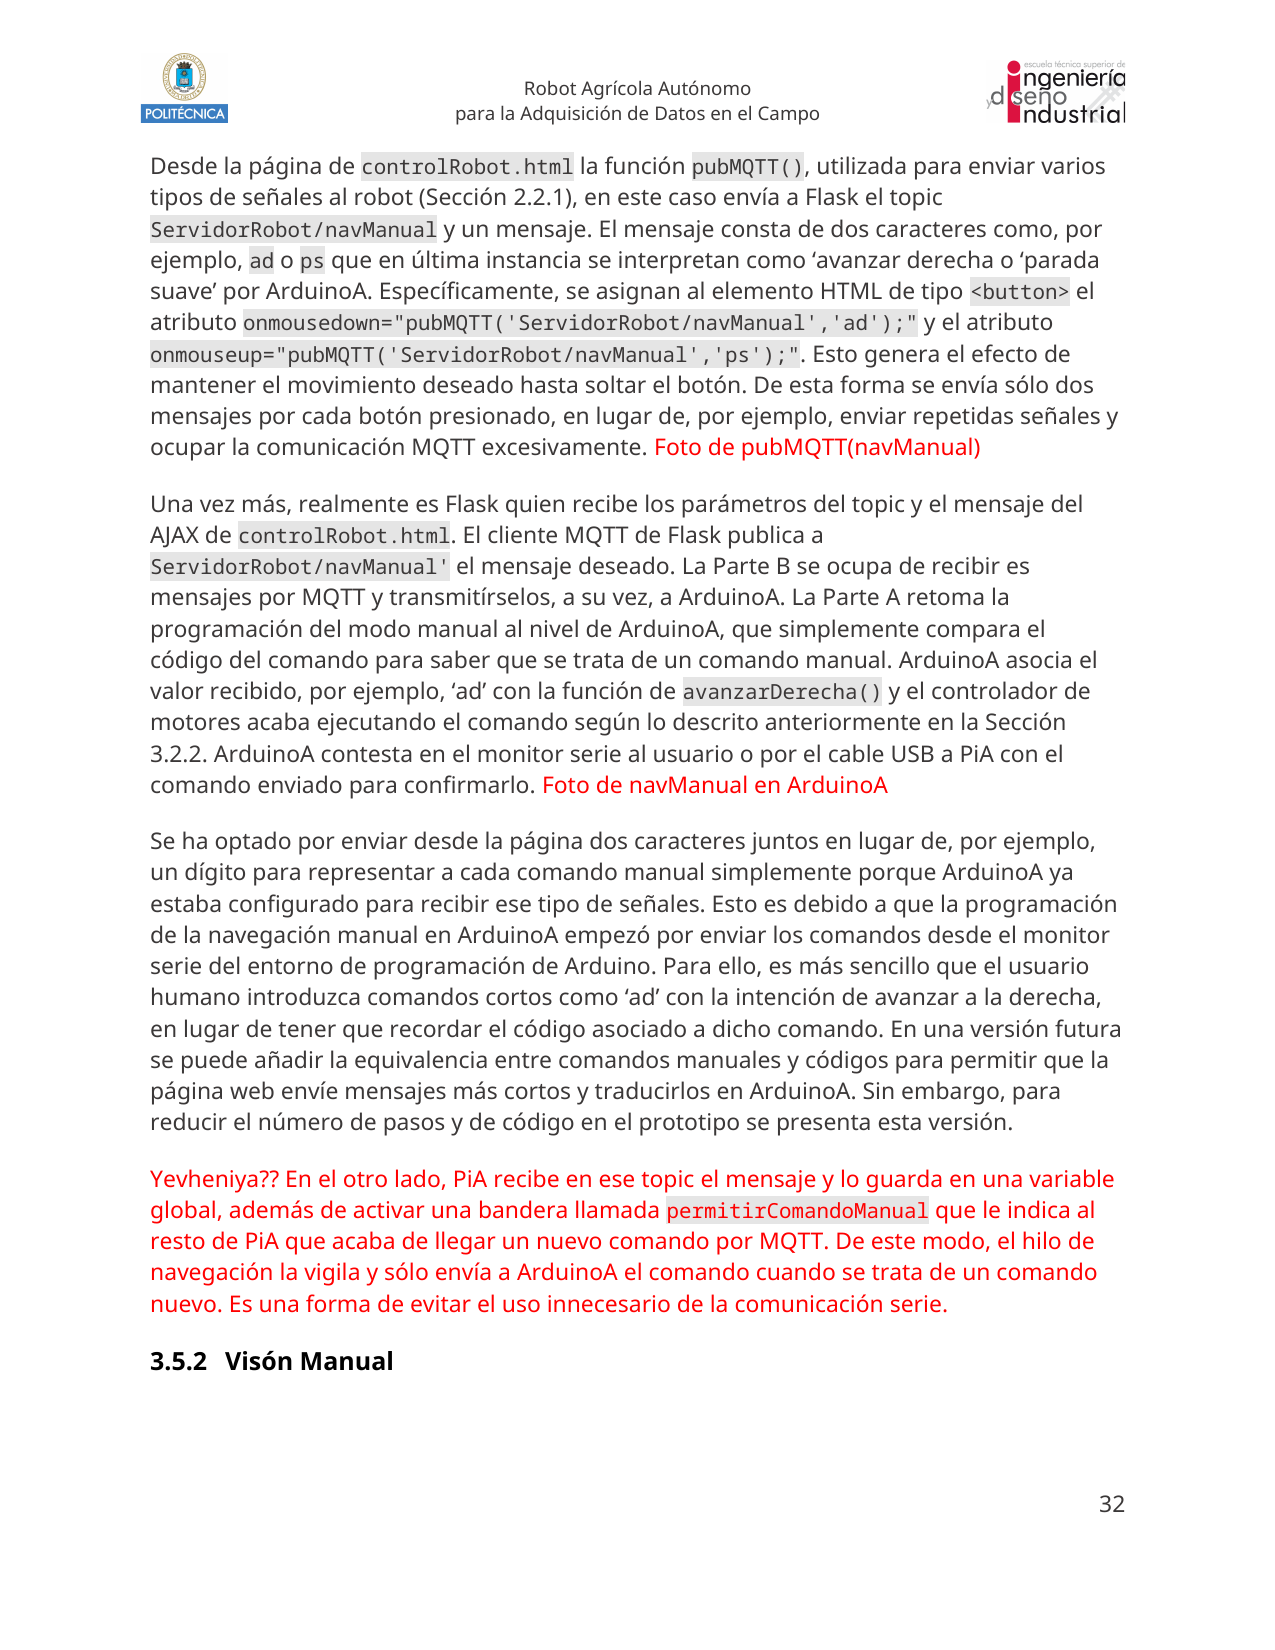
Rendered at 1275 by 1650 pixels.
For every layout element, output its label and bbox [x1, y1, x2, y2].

picture [986, 60, 1125, 123]
picture [140, 53, 228, 123]
